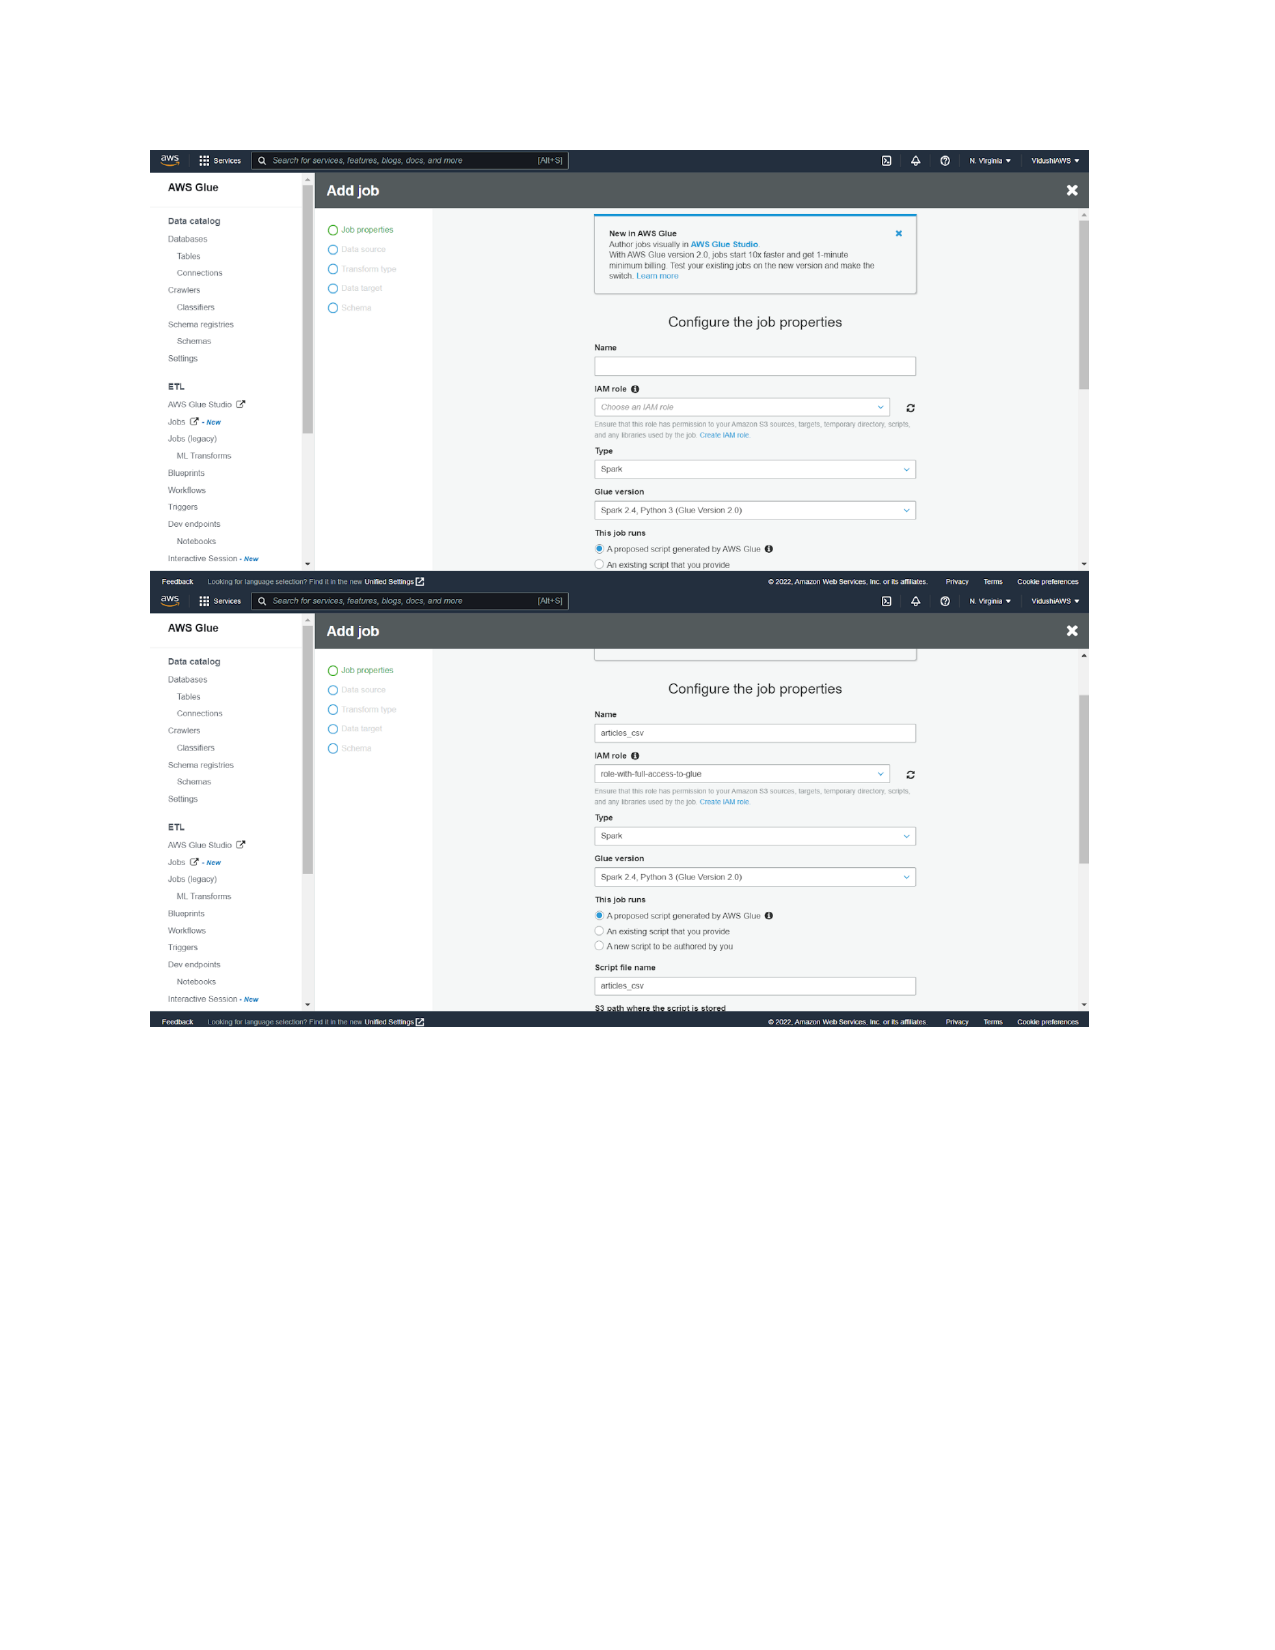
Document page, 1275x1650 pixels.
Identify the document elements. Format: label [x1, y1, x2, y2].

picture [150, 150, 1089, 1027]
